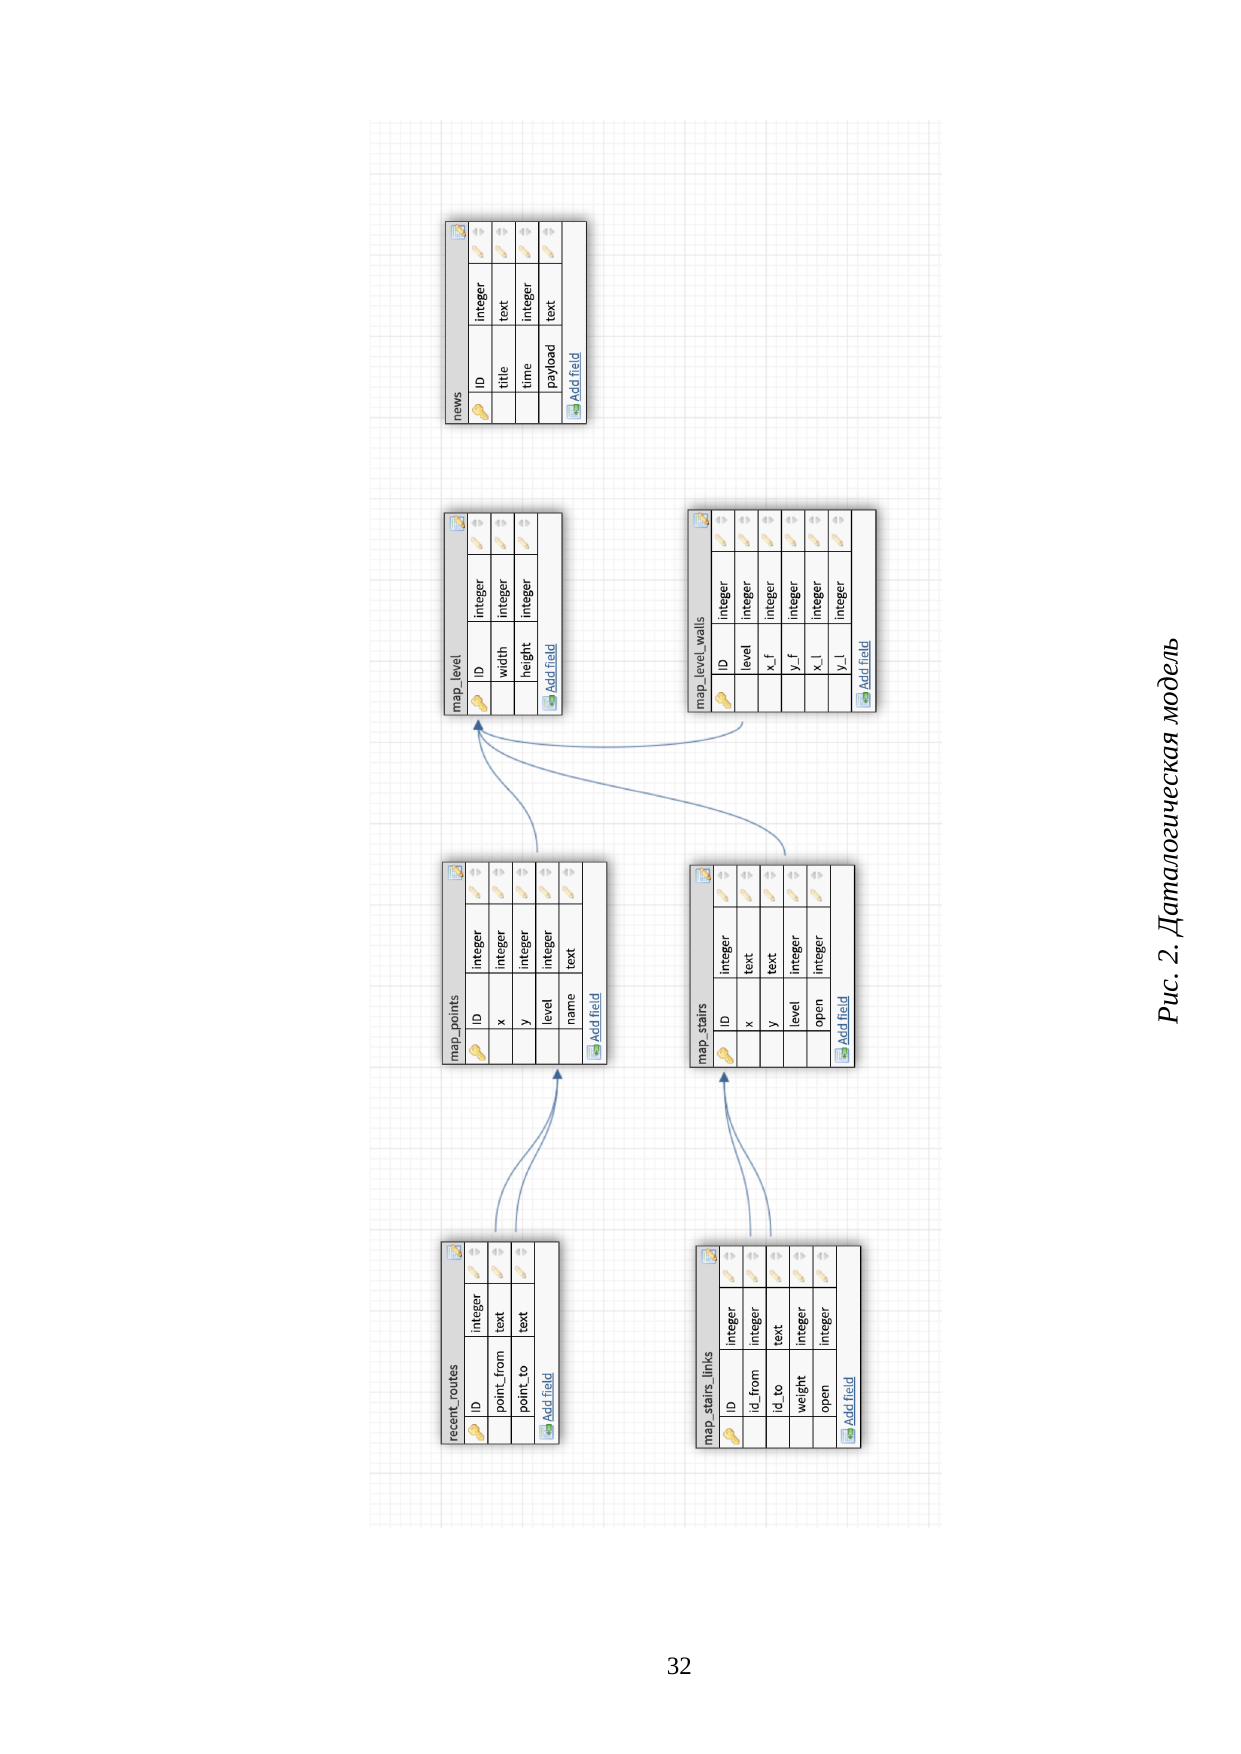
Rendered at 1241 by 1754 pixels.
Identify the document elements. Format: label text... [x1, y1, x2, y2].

table_header Рис. 2. Даталогическая модель [1134, 118, 1203, 1544]
table_header [177, 118, 1133, 1544]
picture [370, 121, 942, 1527]
